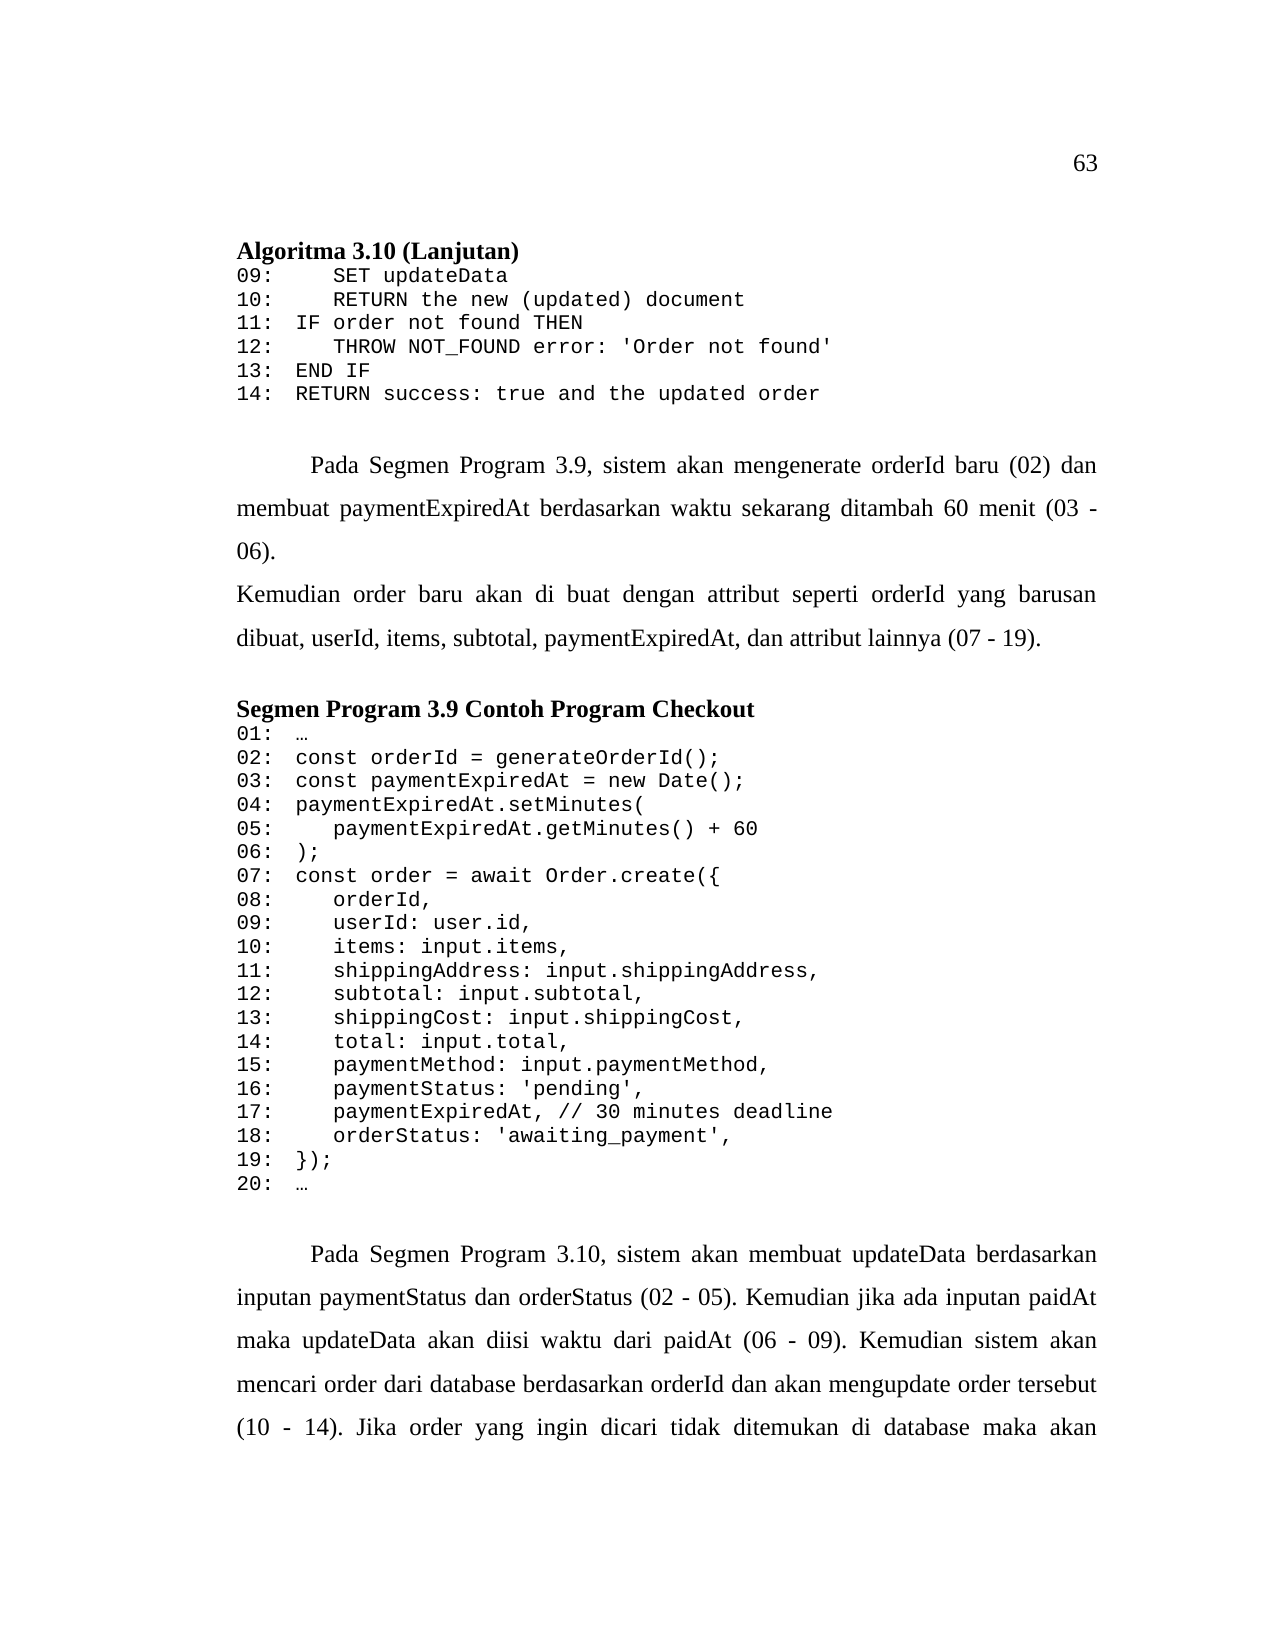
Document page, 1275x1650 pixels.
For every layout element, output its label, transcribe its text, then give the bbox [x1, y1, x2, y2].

list paymentExpiredAt.setMinutes( [236, 794, 1098, 818]
list orderId, [236, 889, 1098, 912]
list … [236, 723, 1098, 747]
text Segmen Program 3.9 Contoh Program Checkout [236, 694, 1098, 723]
list … [236, 1172, 1098, 1196]
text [236, 1239, 1098, 1441]
list RETURN success: true and the updated order [236, 383, 1098, 407]
list SET updateData [236, 265, 1098, 289]
list items: input.items, [236, 936, 1098, 960]
list userId: user.id, [236, 912, 1098, 936]
list }); [236, 1149, 1098, 1172]
list shippingCost: input.shippingCost, [236, 1007, 1098, 1031]
list paymentExpiredAt, // 30 minutes deadline [236, 1102, 1098, 1125]
list RETURN the new (updated) document [236, 289, 1098, 312]
text Pada Segmen Program 3.9, sistem akan mengenerate orderId baru (02) dan membuat paymentExpiredAt berdasarkan waktu sekarang ditambah 60 menit (03 - 06). [236, 450, 1098, 565]
list const paymentExpiredAt = new Date(); [236, 771, 1098, 794]
text Kemudian order baru akan di buat dengan attribut seperti orderId yang barusan dibuat, userId, items, subtotal, paymentExpiredAt, dan attribut lainnya (07 - 19). [236, 579, 1098, 651]
text Algoritma 3.10 (Lanjutan) [236, 236, 1098, 265]
list paymentMethod: input.paymentMethod, [236, 1054, 1098, 1078]
list paymentExpiredAt.getMinutes() + 60 [236, 818, 1098, 841]
list const orderId = generateOrderId(); [236, 747, 1098, 771]
list paymentStatus: 'pending', [236, 1078, 1098, 1102]
list orderStatus: 'awaiting_payment', [236, 1125, 1098, 1149]
list subtotal: input.subtotal, [236, 983, 1098, 1007]
list ); [236, 841, 1098, 865]
list IF order not found THEN [236, 312, 1098, 336]
list THROW NOT_FOUND error: 'Order not found' [236, 336, 1098, 360]
list total: input.total, [236, 1031, 1098, 1054]
list shippingAddress: input.shippingAddress, [236, 960, 1098, 983]
list END IF [236, 360, 1098, 383]
list const order = await Order.create({ [236, 865, 1098, 889]
